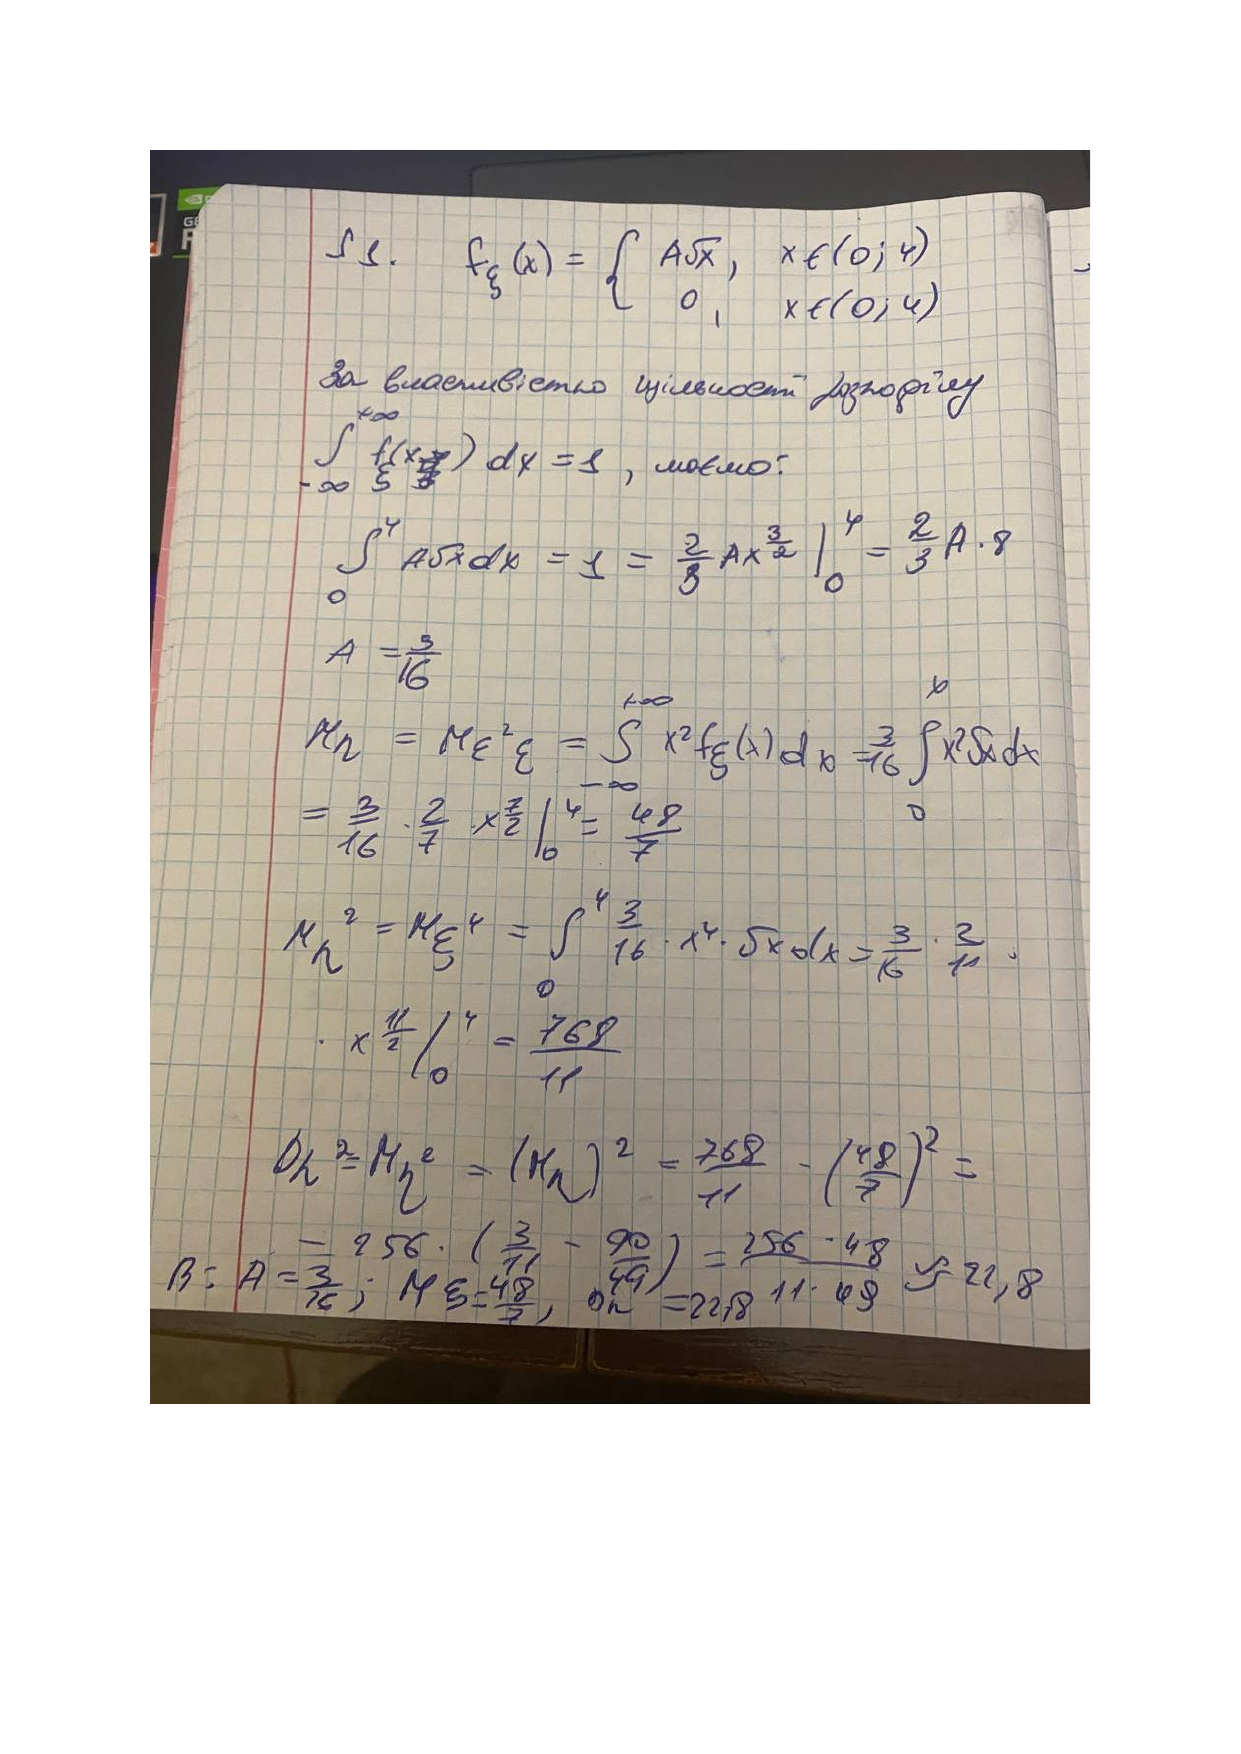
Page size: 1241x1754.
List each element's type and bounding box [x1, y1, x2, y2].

picture [150, 150, 1091, 1404]
